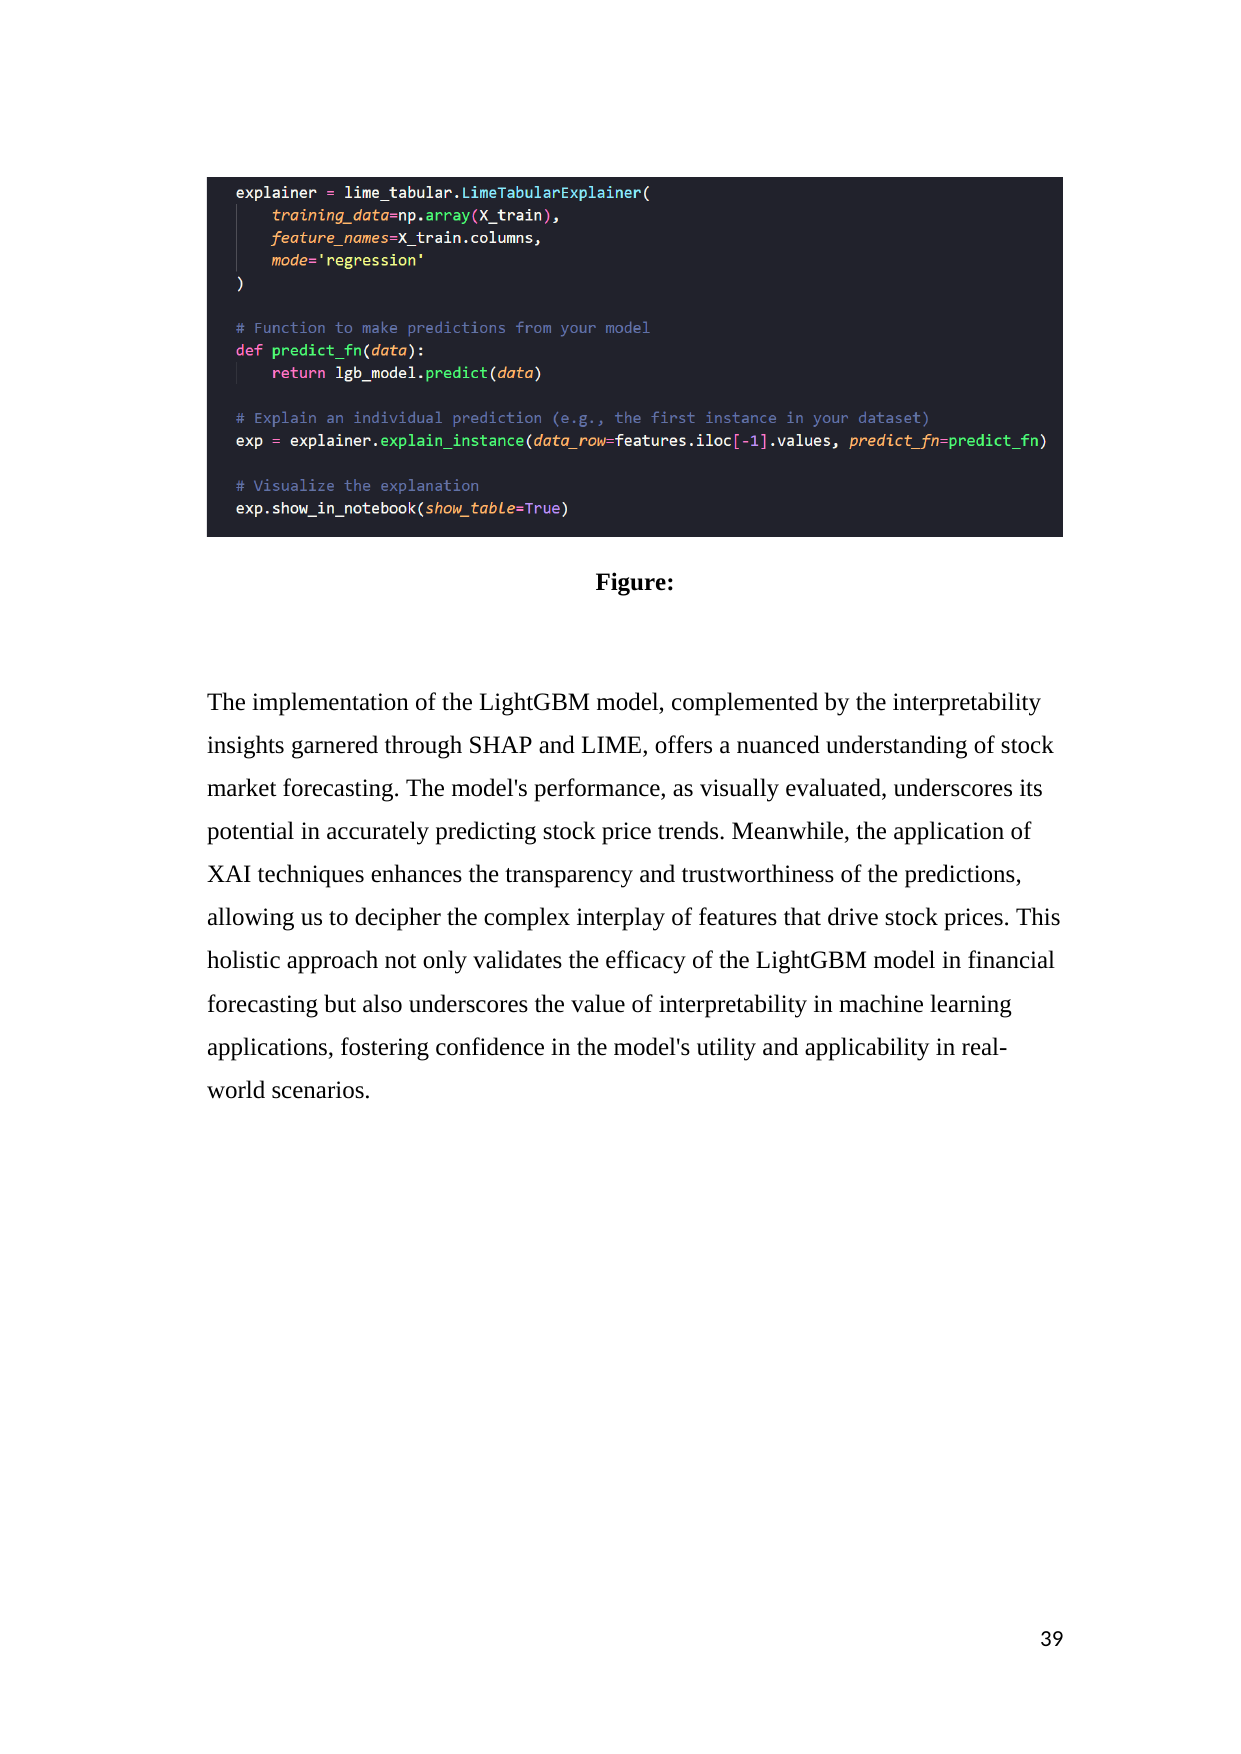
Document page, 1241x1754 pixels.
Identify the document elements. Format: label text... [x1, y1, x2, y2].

text The implementation of the LightGBM model, complemented by the interpretability insights garnered through SHAP and LIME, offers a nuanced understanding of stock market forecasting. The model's performance, as visually evaluated, underscores its potential in accurately predicting stock price trends. Meanwhile, the application of XAI techniques enhances the transparency and trustworthiness of the predictions, allowing us to decipher the complex interplay of features that drive stock prices. This holistic approach not only validates the efficacy of the LightGBM model in financial forecasting but also underscores the value of interpretability in machine learning applications, fostering confidence in the model's utility and applicability in real-world scenarios. [207, 687, 1063, 1104]
picture [206, 177, 1063, 537]
text Figure: [207, 567, 1063, 596]
